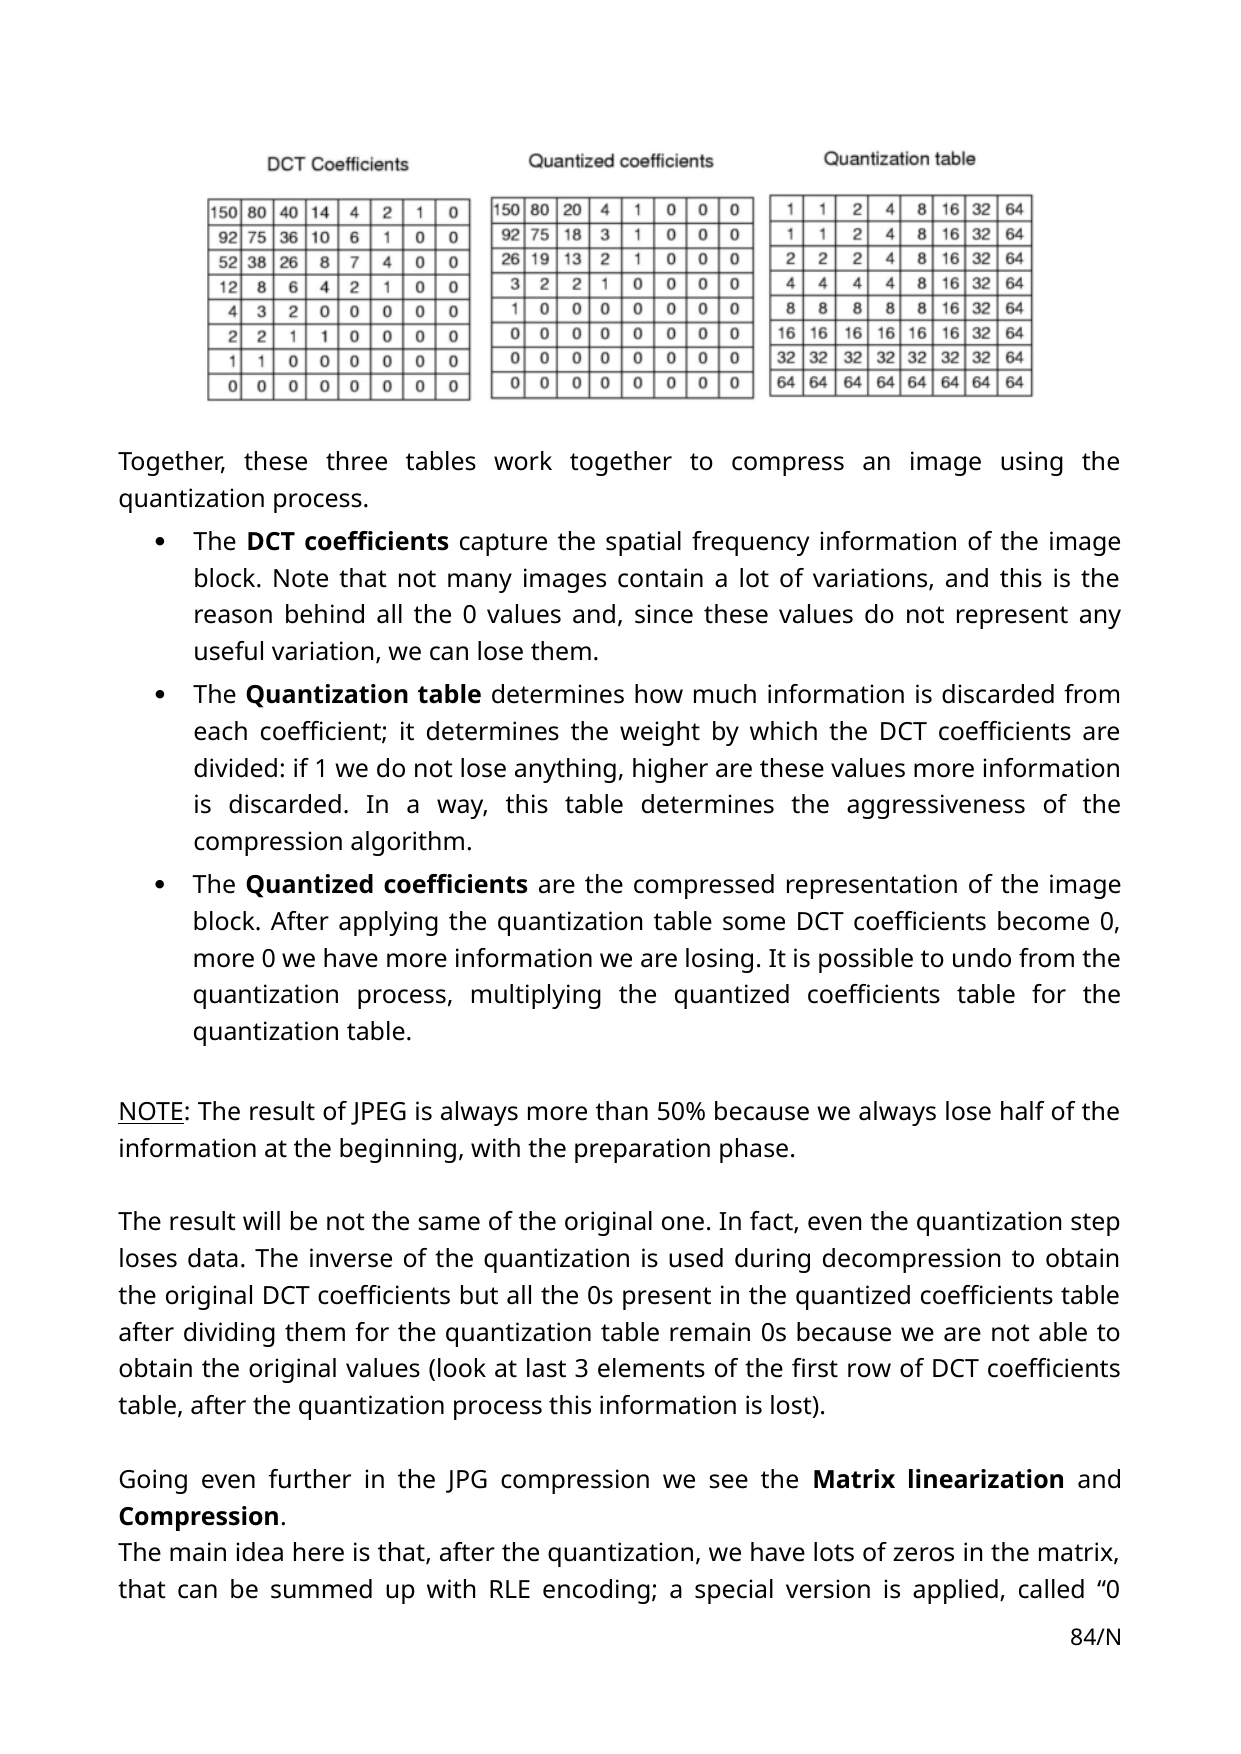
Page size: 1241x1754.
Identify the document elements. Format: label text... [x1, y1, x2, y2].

list The Quantized coefficients are the compressed representation of the image block. After applying the quantization table some DCT coefficients become 0, more 0 we have more information we are losing. It is possible to undo from the quantization process, multiplying the quantized coefficients table for the quantization table. [155, 867, 1122, 1048]
list The Quantization table determines how much information is discarded from each coefficient; it determines the weight by which the DCT coefficients are divided: if 1 we do not lose anything, higher are these values more information is discarded. In a way, this table determines the aggressiveness of the compression algorithm. [156, 677, 1122, 858]
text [118, 1535, 1122, 1606]
text Together, these three tables work together to compress an image using the quantization process. [118, 444, 1122, 514]
list The DCT coefficients capture the spatial frequency information of the image block. Note that not many images contain a lot of variations, and this is the reason behind all the 0 values and, since these values do not represent any useful variation, we can lose them. [156, 523, 1122, 668]
text The result will be not the same of the original one. In fact, even the quantization step loses data. The inverse of the quantization is used during decompression to obtain the original DCT coefficients but all the 0s present in the quantized coefficients table after dividing them for the quantization table remain 0s because we are not able to obtain the original values (look at last 3 elements of the first row of DCT coefficients table, after the quantization process this information is lost). [118, 1204, 1122, 1422]
text Going even further in the JPG compression we see the Matrix linearization and Compression. [118, 1461, 1122, 1532]
text NOTE: The result of JPEG is always more than 50% because we always lose half of the information at the beginning, with the preparation phase. [118, 1094, 1122, 1164]
